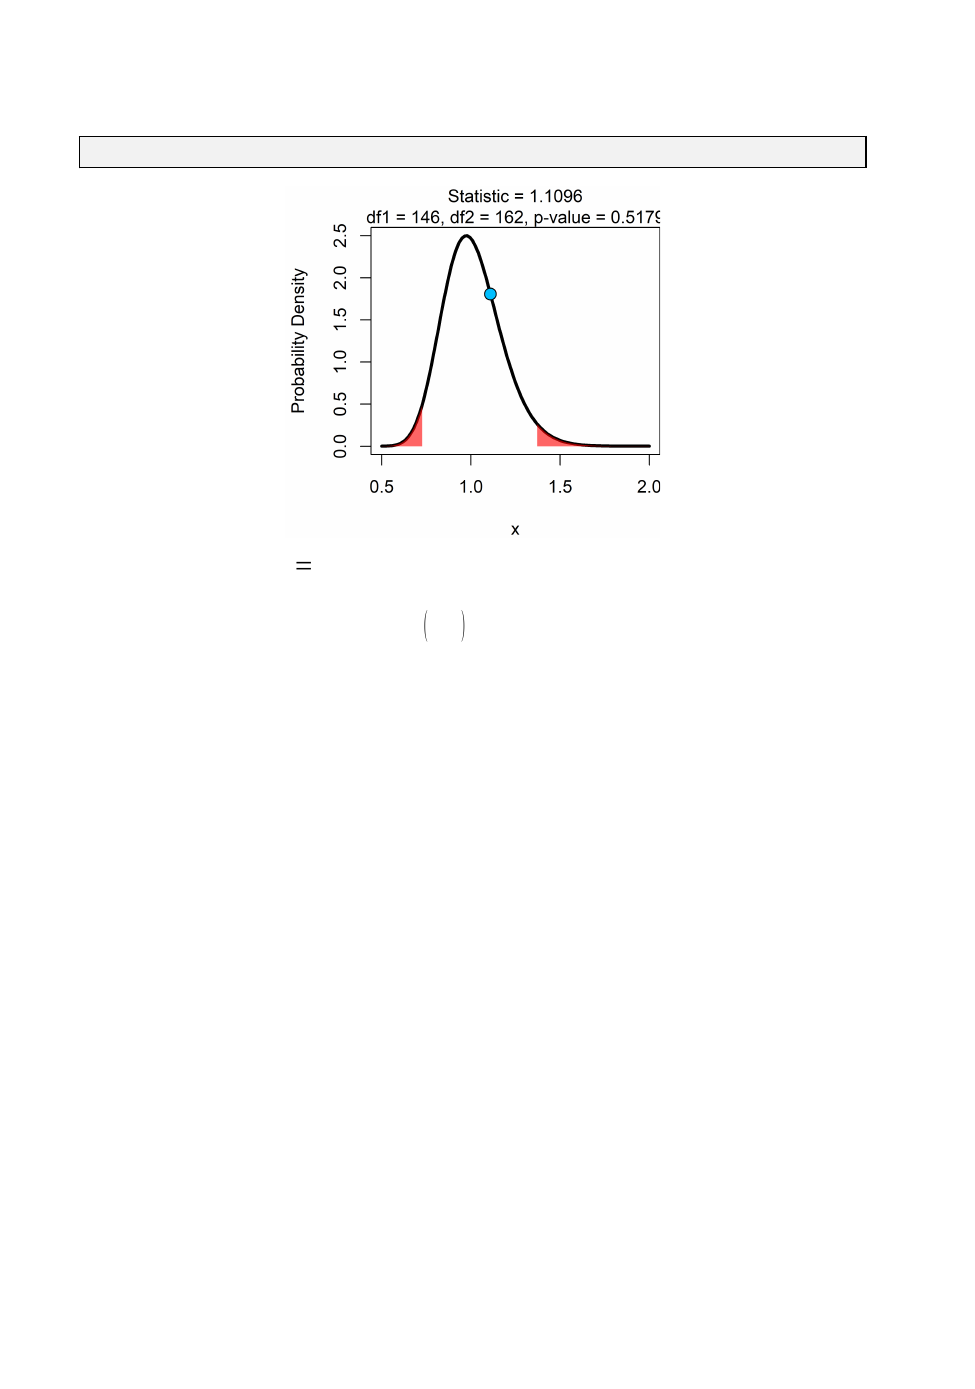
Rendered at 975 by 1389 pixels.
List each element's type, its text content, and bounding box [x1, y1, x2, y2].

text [80, 137, 865, 167]
picture [285, 186, 661, 538]
text همانطور که مشخص است، مقادیر بحرانی در برابر با (37/1 – 73/0) است (جدول شماره 3). مقدار محاسبه شده برای بین دو مقادیر بحرانی بوده و در نتیجه فرضیه صفر رد نخواهد شد. این بدان معنا است که تعداد روزهای کاملا ابری ایستگاه‏های هواشناسی رشت و رامسر از نظر آماری تفاوت معنی‏داری با یکدیگر ندارند. [89, 551, 857, 702]
